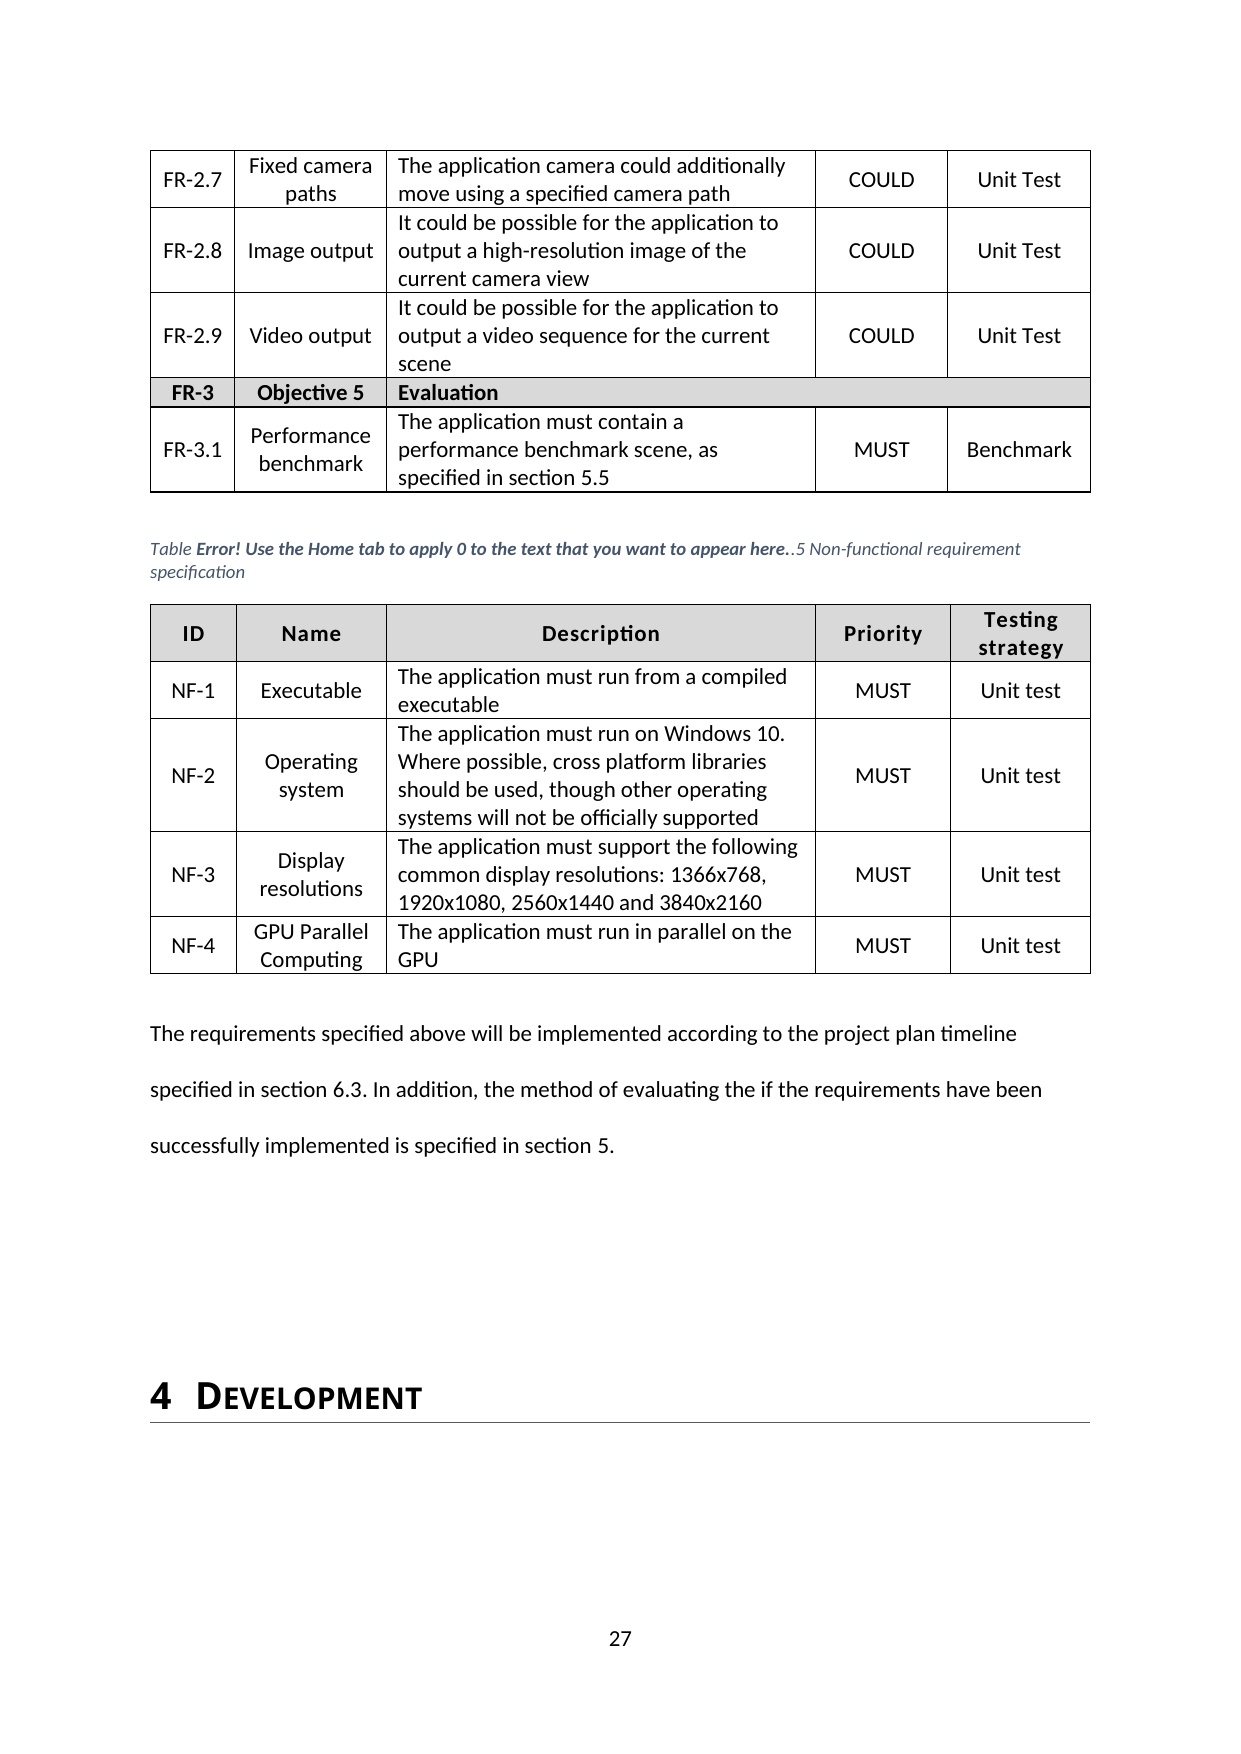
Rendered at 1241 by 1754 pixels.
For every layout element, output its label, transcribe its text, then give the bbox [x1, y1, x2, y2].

table_cell The application camera could additionally move using a specified camera path [387, 151, 815, 207]
table_cell Fixed camera paths [235, 151, 386, 207]
table_cell It could be possible for the application to output a high-resolution image of the current camera view [387, 208, 815, 292]
table_cell Unit Test [948, 208, 1090, 292]
table_cell NF-4 [151, 917, 236, 973]
table_cell The application must support the following common display resolutions: 1366x768, 1920x1080, 2560x1440 and 3840x2160 [387, 832, 815, 916]
table_cell Executable [237, 662, 386, 718]
table_header Description [387, 605, 815, 661]
table_cell FR-3 [151, 378, 234, 406]
table_cell Benchmark [948, 408, 1090, 491]
table_cell Unit test [951, 662, 1090, 718]
table_cell MUST [816, 408, 947, 491]
table_cell MUST [816, 832, 950, 916]
table_header Testing strategy [951, 605, 1090, 661]
table_cell The application must run in parallel on the GPU [387, 917, 815, 973]
text The requirements specified above will be implemented according to the project plan timeline specified in section 6.5. In addition, the method of evaluating the if the requirements have been successfully implemented is specified in section 5. [150, 1019, 1090, 1159]
table_cell The application must contain a performance benchmark scene, as specified in section 5.2 [387, 408, 815, 491]
table_cell FR-2.9 [151, 293, 234, 377]
table_cell The application must run on Windows 10. Where possible, cross platform libraries should be used, though other operating systems will not be officially supported [387, 719, 815, 831]
table_cell Unit test [951, 917, 1090, 973]
table_cell GPU Parallel Computing [237, 917, 386, 973]
table_cell Video output [235, 293, 386, 377]
table_cell FR-2.7 [151, 151, 234, 207]
table_cell Objective 5 [235, 378, 386, 406]
table_cell MUST [816, 719, 950, 831]
table_cell Image output [235, 208, 386, 292]
table_cell MUST [816, 662, 950, 718]
table_cell NF-3 [151, 832, 236, 916]
table_cell Performance benchmark [235, 408, 386, 491]
table_cell COULD [816, 293, 947, 377]
table_cell Unit test [951, 719, 1090, 831]
table_cell It could be possible for the application to output a video sequence for the current scene [387, 293, 815, 377]
table_header ID [151, 605, 236, 661]
text Table Error! Use the Home tab to apply 0 to the text that you want to appear here..5 Non-functional requirement specification [150, 537, 1090, 583]
table_header Name [237, 605, 386, 661]
table_cell Display resolutions [237, 832, 386, 916]
table_cell Unit test [951, 832, 1090, 916]
table_cell FR-3.1 [151, 408, 234, 491]
table_cell Evaluation [387, 378, 1090, 406]
table_header Priority [816, 605, 950, 661]
table_cell Unit Test [948, 293, 1090, 377]
table_cell NF-1 [151, 662, 236, 718]
table_cell MUST [816, 917, 950, 973]
table_cell COULD [816, 151, 947, 207]
subtitle Development [150, 1369, 1090, 1422]
table_cell FR-2.8 [151, 208, 234, 292]
table_cell The application must run from a compiled executable [387, 662, 815, 718]
table_cell Operating system [237, 719, 386, 831]
table_cell Unit Test [948, 151, 1090, 207]
table_cell COULD [816, 208, 947, 292]
table_cell NF-2 [151, 719, 236, 831]
